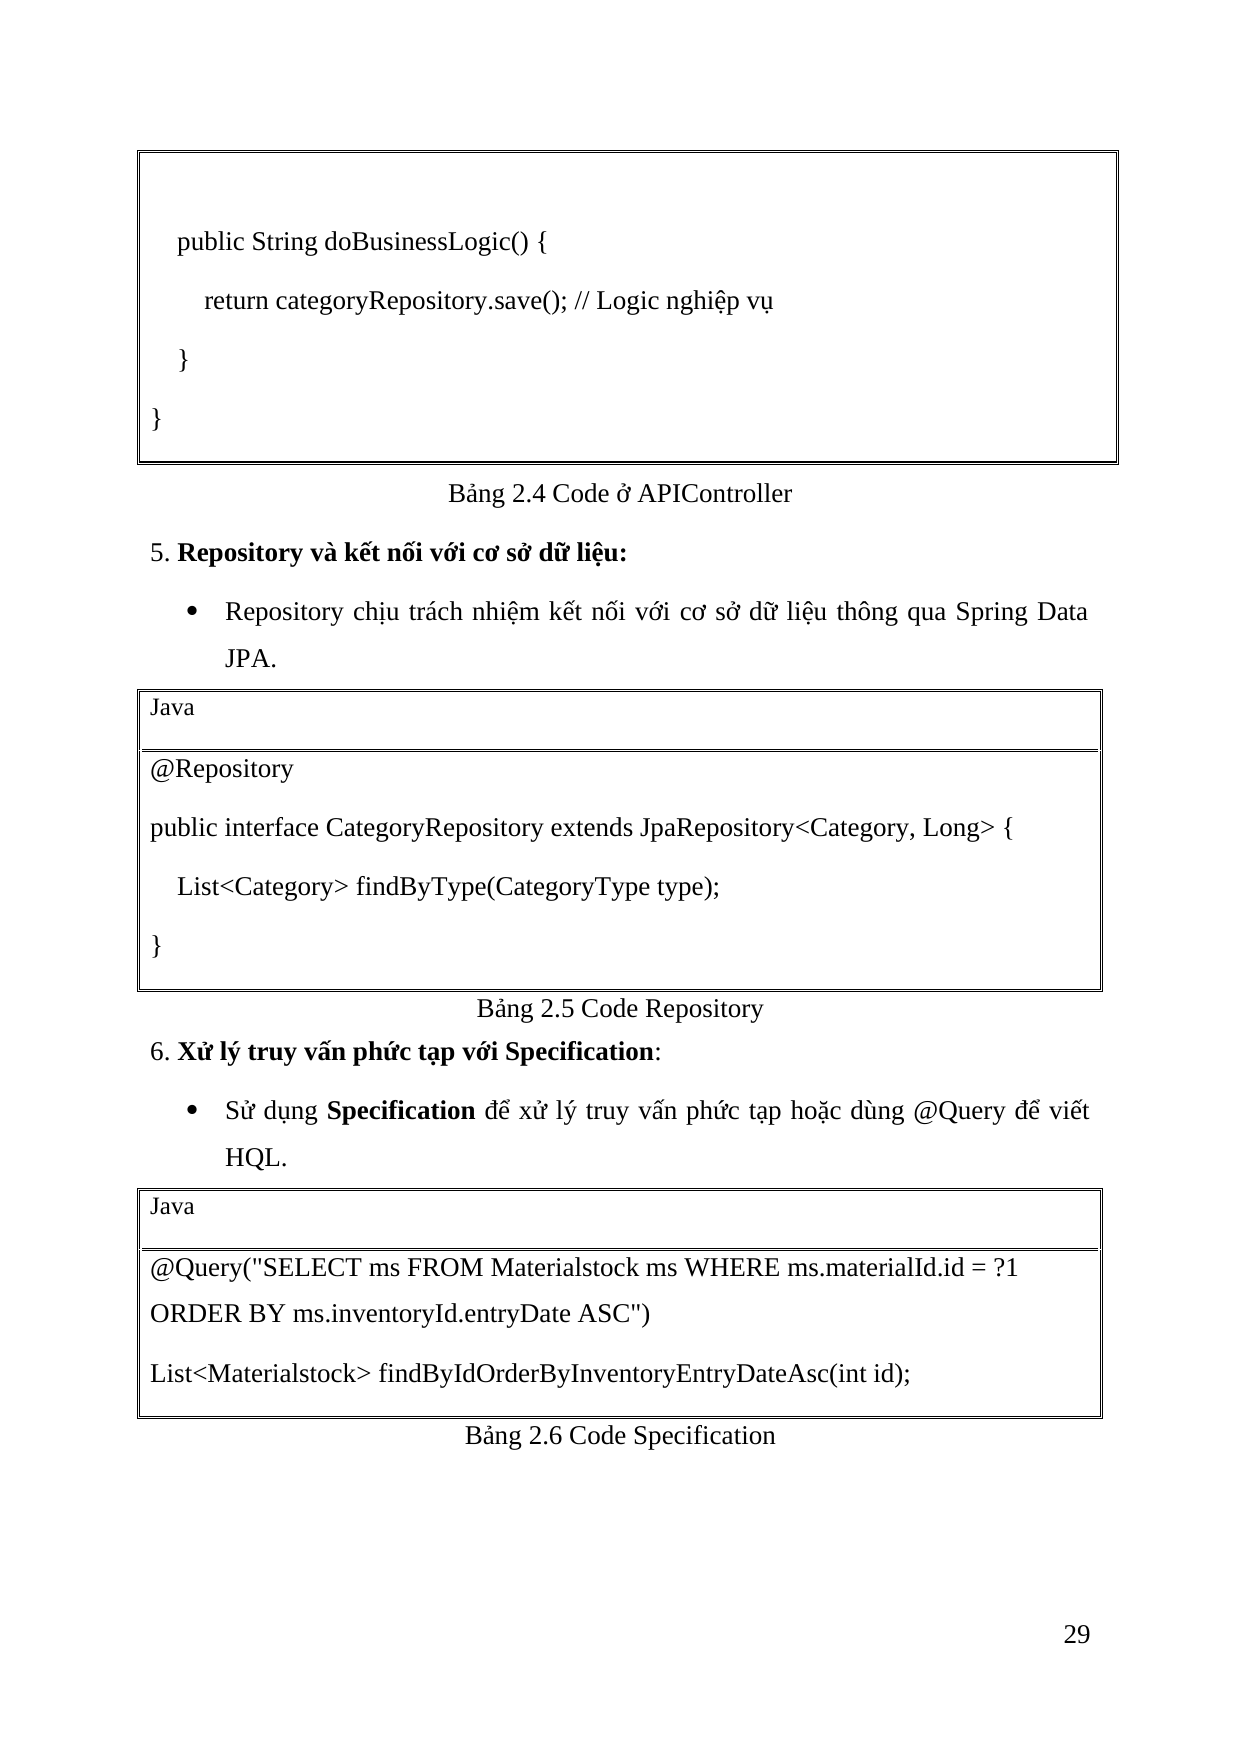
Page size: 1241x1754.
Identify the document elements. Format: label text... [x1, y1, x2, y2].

table_header Java [140, 1191, 1100, 1248]
table_cell @Repository public interface CategoryRepository extends JpaRepository<Category, Long> { List<Category> findByType(CategoryType type); } [140, 749, 1100, 988]
text 5. Repository và kết nối với cơ sở dữ liệu: [150, 536, 1090, 567]
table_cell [140, 153, 1116, 461]
list Sử dụng Specification để xử lý truy vấn phức tạp hoặc dùng @Query để viết HQL. [187, 1094, 1090, 1172]
list Repository chịu trách nhiệm kết nối với cơ sở dữ liệu thông qua Spring Data JPA. [187, 595, 1090, 673]
table_header Java [140, 692, 1100, 749]
text 6. Xử lý truy vấn phức tạp với Specification: [150, 1035, 1090, 1066]
table_cell @Query("SELECT ms FROM Materialstock ms WHERE ms.materialId.id = ?1 ORDER BY ms.inventoryId.entryDate ASC") List<Materialstock> findByIdOrderByInventoryEntryDateAsc(int id); [139, 1248, 1101, 1416]
